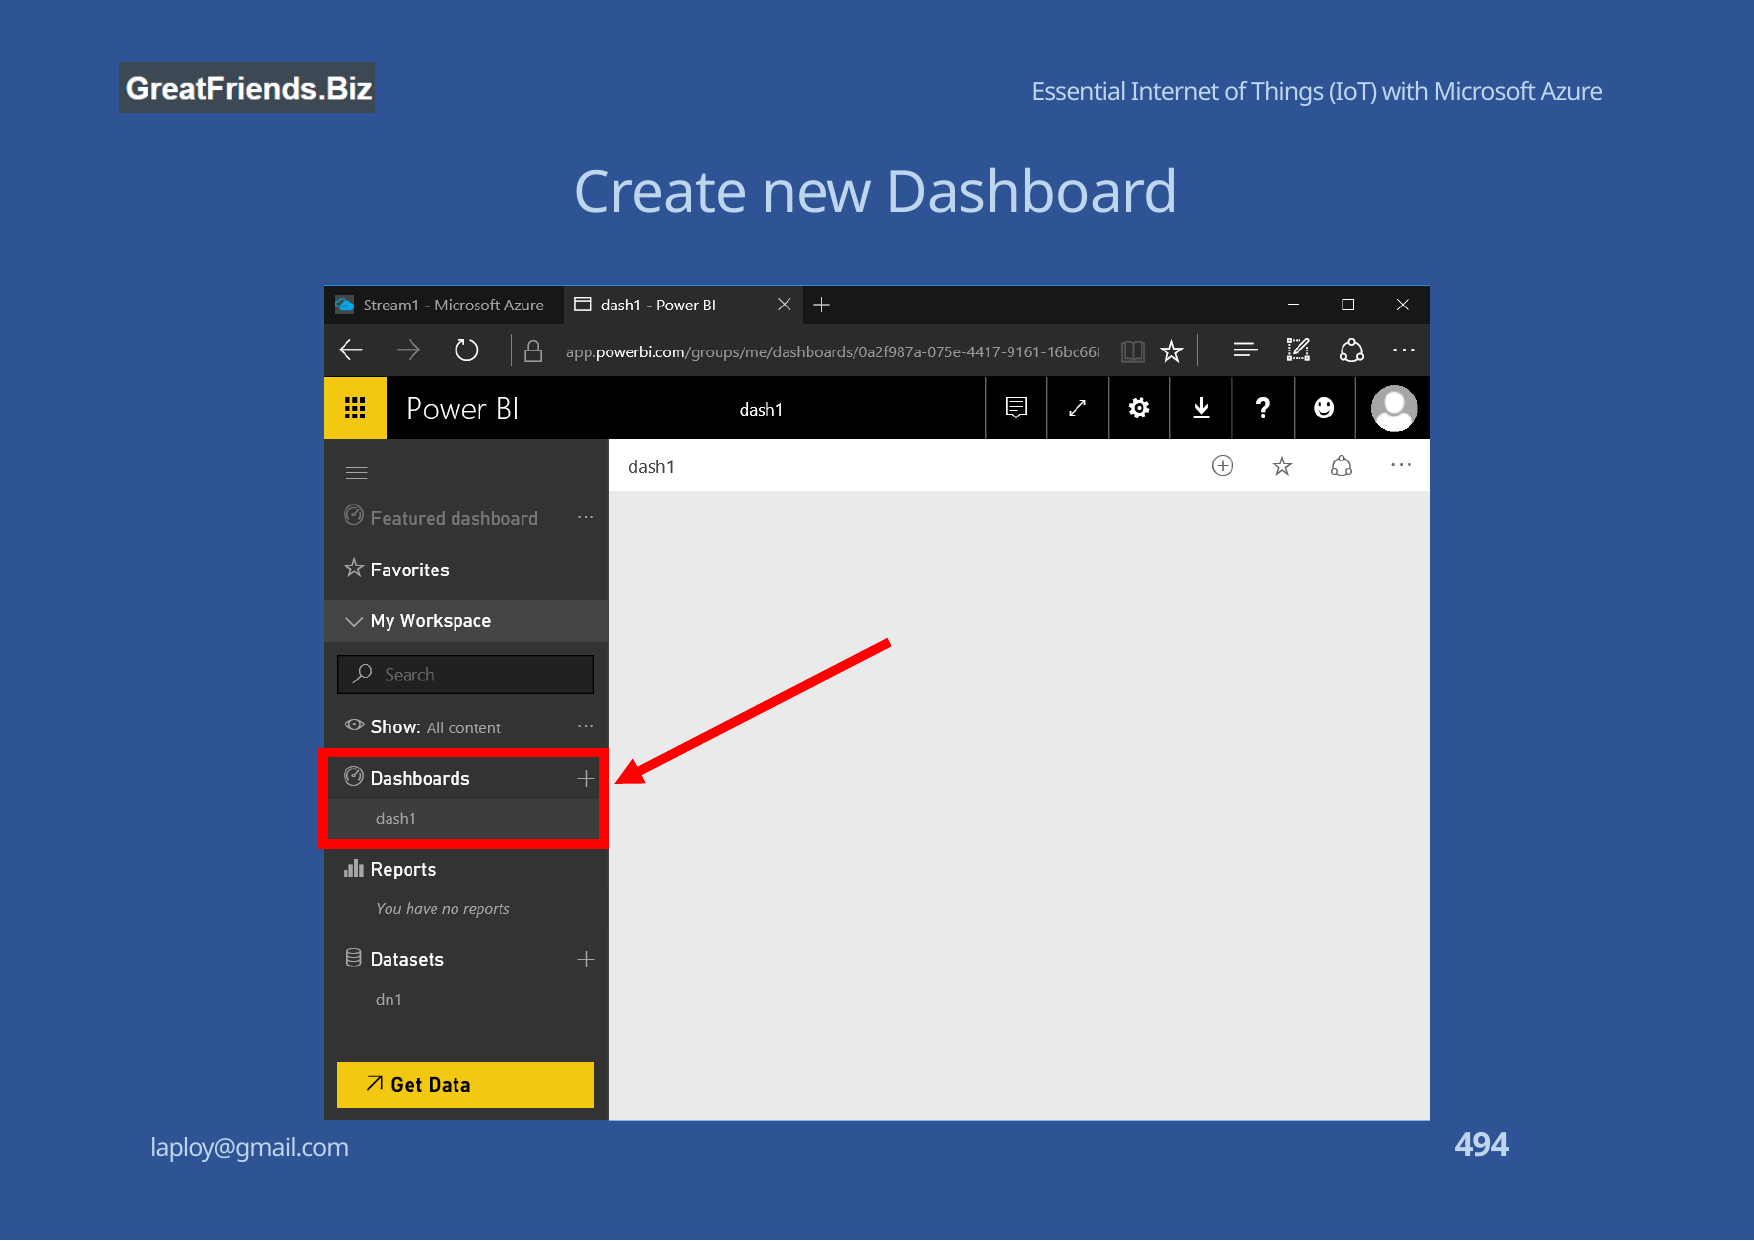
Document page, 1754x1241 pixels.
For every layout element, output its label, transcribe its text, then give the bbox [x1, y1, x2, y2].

title Create new Dashboard [150, 150, 1604, 229]
picture [323, 285, 1430, 1121]
picture [118, 62, 375, 113]
picture [328, 757, 599, 839]
